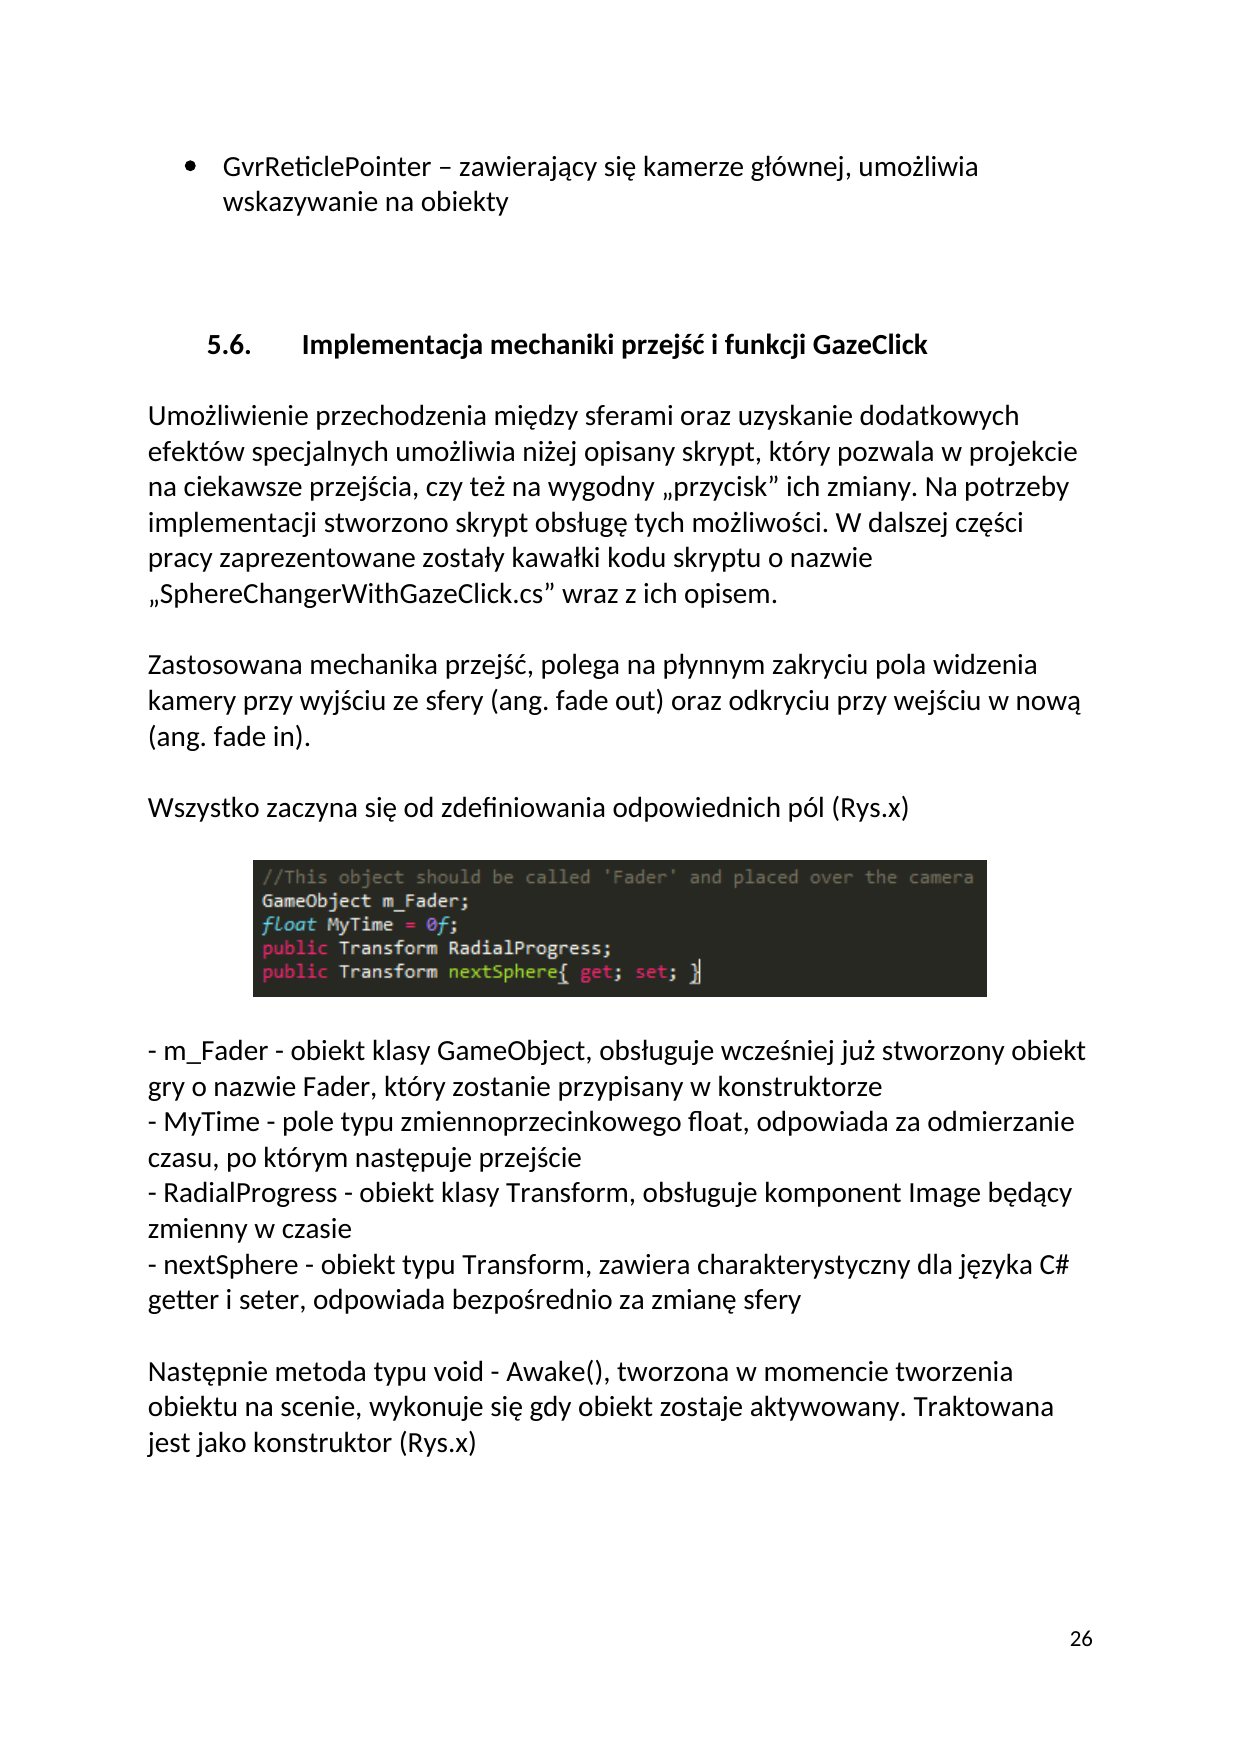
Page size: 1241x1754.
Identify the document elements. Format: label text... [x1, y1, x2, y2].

text Umożliwienie przechodzenia między sferami oraz uzyskanie dodatkowych efektów specjalnych umożliwia niżej opisany skrypt, który pozwala w projekcie na ciekawsze przejścia, czy też na wygodny „przycisk” ich zmiany. Na potrzeby implementacji stworzono skrypt obsługę tych możliwości. W dalszej części pracy zaprezentowane zostały kawałki kodu skryptu o nazwie „SphereChangerWithGazeClick.cs” wraz z ich opisem. [148, 397, 1093, 611]
picture [253, 860, 987, 997]
list GvrReticlePointer – zawierający się kamerze głównej, umożliwia wskazywanie na obiekty [185, 148, 1093, 219]
text Zastosowana mechanika przejść, polega na płynnym zakryciu pola widzenia kamery przy wyjściu ze sfery (ang. fade out) oraz odkryciu przy wejściu w nową (ang. fade in). [148, 646, 1093, 753]
text - RadialProgress - obiekt klasy Transform, obsługuje komponent Image będący zmienny w czasie [148, 1174, 1093, 1246]
list Implementacja mechaniki przejść i funkcji GazeClick [207, 326, 1093, 361]
text Wszystko zaczyna się od zdefiniowania odpowiednich pól (Rys.x) [148, 789, 1093, 824]
text - MyTime - pole typu zmiennoprzecinkowego float, odpowiada za odmierzanie czasu, po którym następuje przejście [148, 1103, 1093, 1174]
text - nextSphere - obiekt typu Transform, zawiera charakterystyczny dla języka C# getter i seter, odpowiada bezpośrednio za zmianę sfery [148, 1246, 1093, 1317]
text Następnie metoda typu void - Awake(), tworzona w momencie tworzenia obiektu na scenie, wykonuje się gdy obiekt zostaje aktywowany. Traktowana jest jako konstruktor (Rys.x) [148, 1353, 1093, 1459]
text - m_Fader - obiekt klasy GameObject, obsługuje wcześniej już stworzony obiekt gry o nazwie Fader, który zostanie przypisany w konstruktorze [148, 1032, 1093, 1103]
